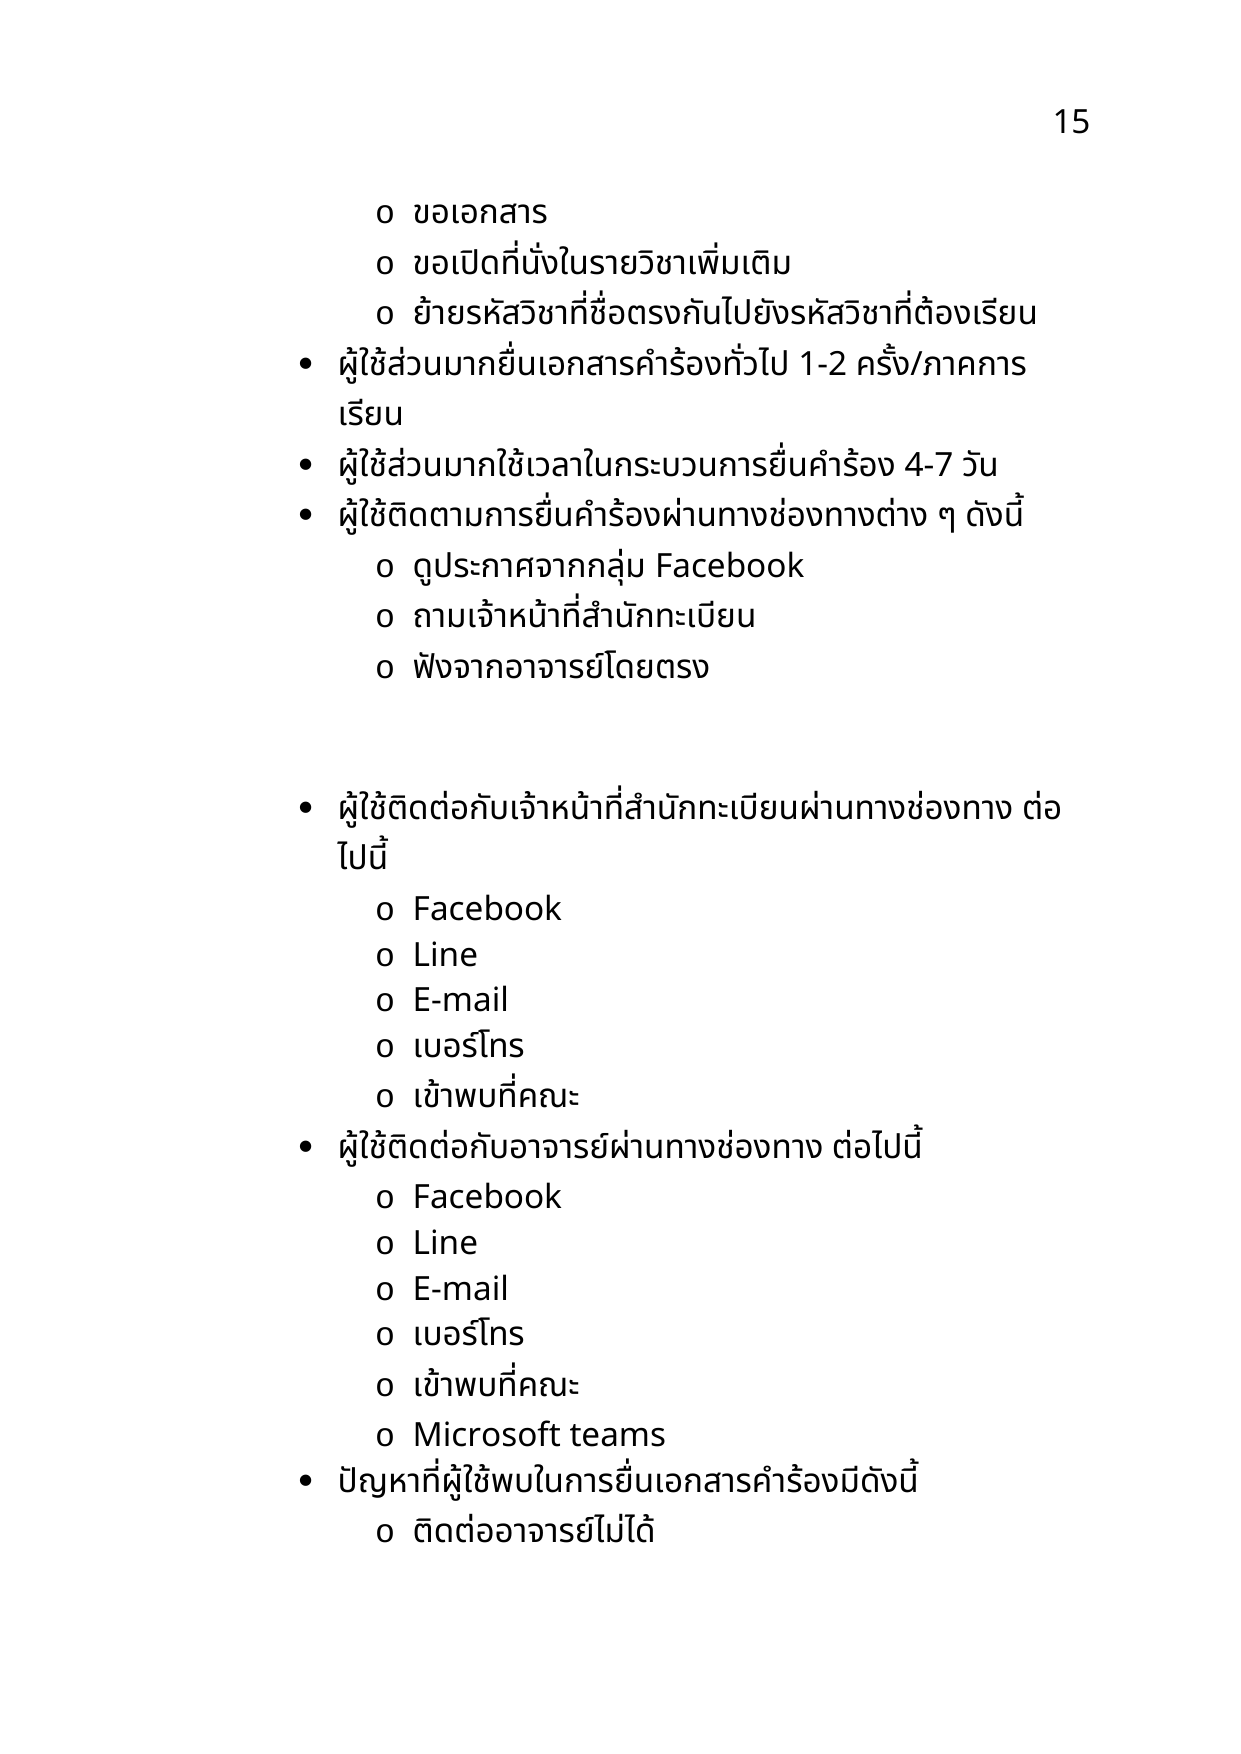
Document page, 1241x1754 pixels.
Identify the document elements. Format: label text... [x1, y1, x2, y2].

list ถามเจ้าหน้าที่สำนักทะเบียน [375, 592, 1090, 643]
list เบอร์โทร [375, 1310, 1090, 1361]
list Facebook [375, 885, 1090, 931]
list เข้าพบที่คณะ [375, 1361, 1090, 1411]
list ผู้ใช้ติดต่อกับเจ้าหน้าที่สำนักทะเบียนผ่านทางช่องทาง ต่อไปนี้ [300, 784, 1090, 885]
list ผู้ใช้ส่วนมากยื่นเอกสารคำร้องทั่วไป 1-2 ครั้ง/ภาคการเรียน [300, 339, 1090, 441]
list ติดต่ออาจารย์ไม่ได้ [375, 1507, 1090, 1558]
list ปัญหาที่ผู้ใช้พบในการยื่นเอกสารคำร้องมีดังนี้ [300, 1457, 1090, 1507]
list Microsoft teams [375, 1411, 1090, 1457]
list เบอร์โทร [375, 1022, 1090, 1072]
list ขอเอกสาร [375, 188, 1090, 239]
list ผู้ใช้ติดตามการยื่นคำร้องผ่านทางช่องทางต่าง ๆ ดังนี้ [300, 491, 1090, 542]
list ฟังจากอาจารย์โดยตรง [375, 643, 1090, 693]
list Line [375, 931, 1090, 976]
list E-mail [375, 1265, 1090, 1310]
list ผู้ใช้ติดต่อกับอาจารย์ผ่านทางช่องทาง ต่อไปนี้ [300, 1123, 1090, 1173]
list ผู้ใช้ส่วนมากใช้เวลาในกระบวนการยื่นคำร้อง 4-7 วัน [300, 441, 1090, 491]
list Facebook [375, 1173, 1090, 1219]
list เข้าพบที่คณะ [375, 1072, 1090, 1123]
list E-mail [375, 976, 1090, 1022]
list ดูประกาศจากกลุ่ม Facebook [375, 542, 1090, 592]
list Line [375, 1219, 1090, 1265]
list ย้ายรหัสวิชาที่ชื่อตรงกันไปยังรหัสวิชาที่ต้องเรียน [375, 289, 1090, 339]
list ขอเปิดที่นั่งในรายวิชาเพิ่มเติม [375, 239, 1090, 289]
